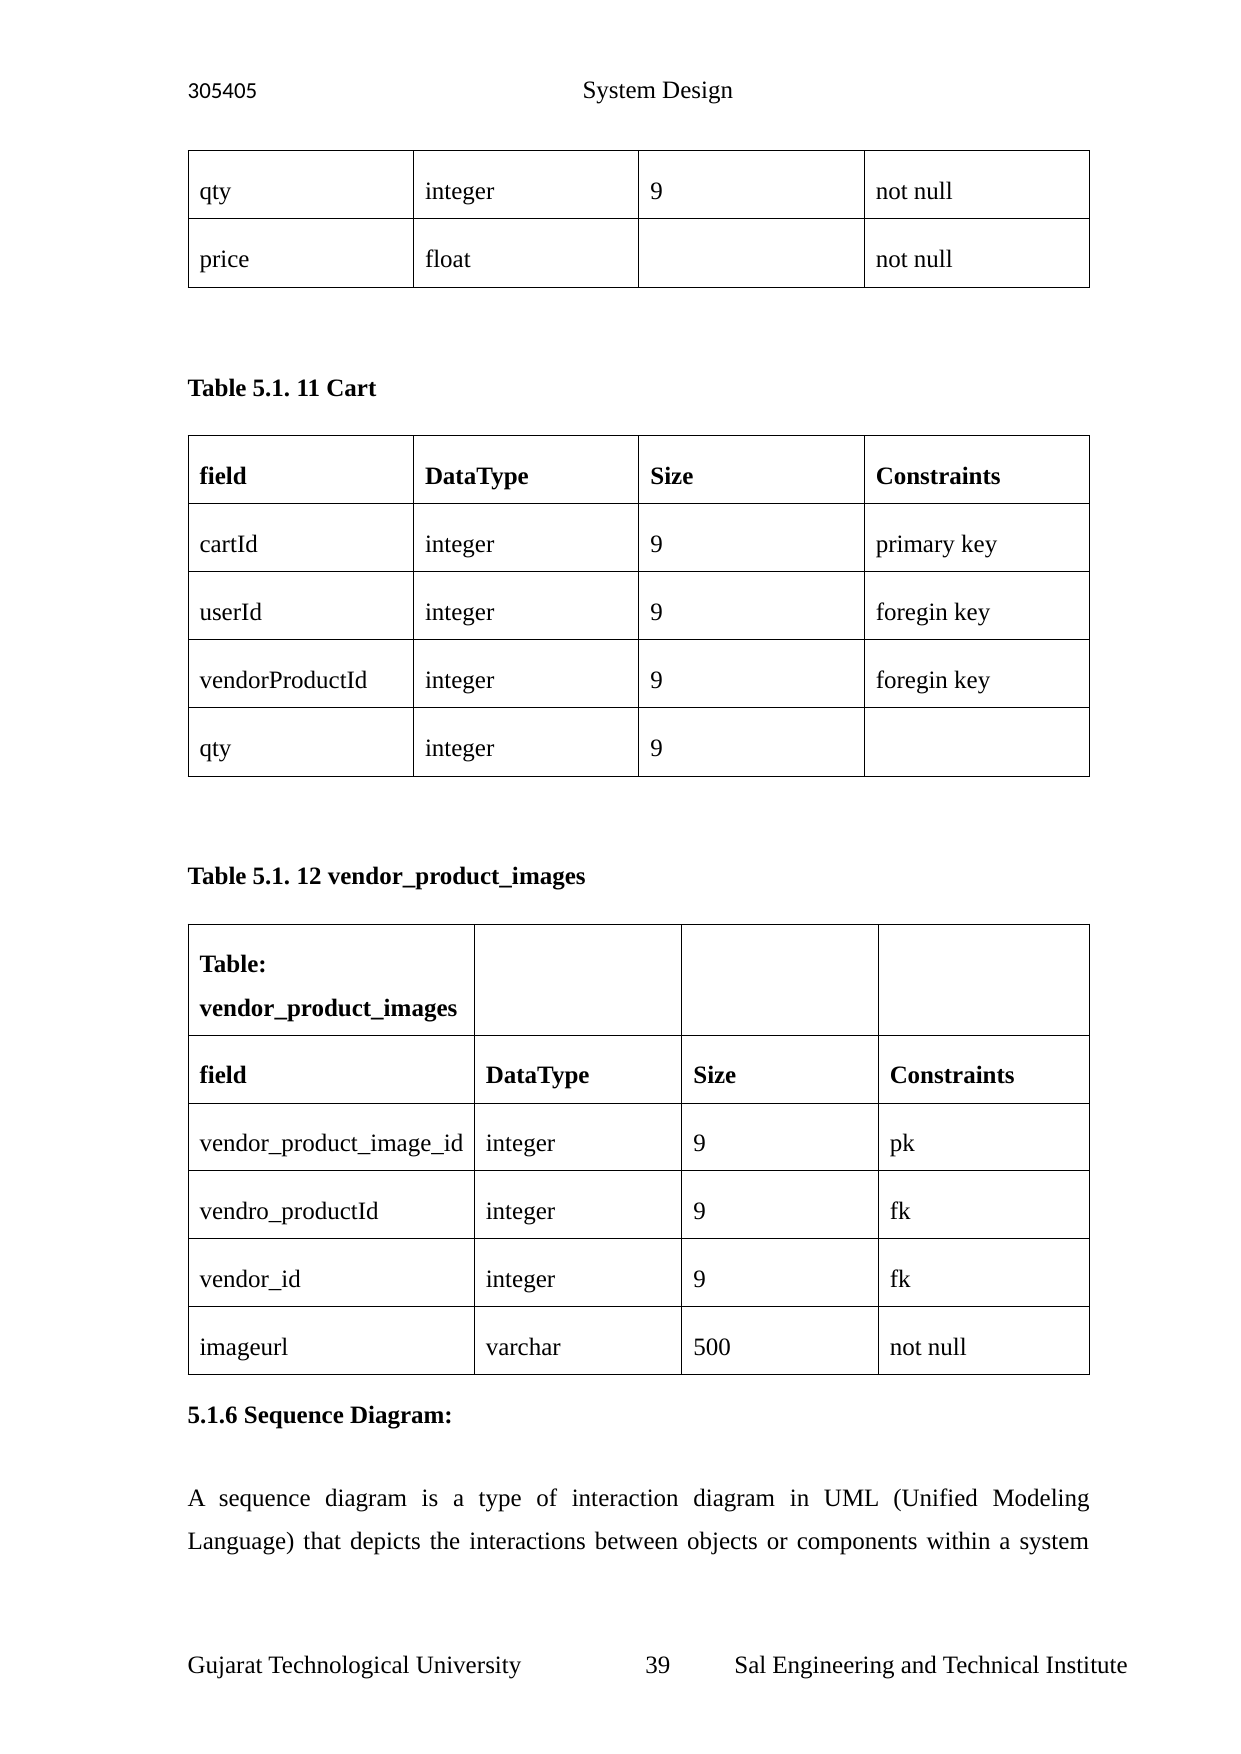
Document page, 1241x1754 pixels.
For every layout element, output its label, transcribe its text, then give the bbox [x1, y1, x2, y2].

table_cell [865, 708, 1089, 776]
table_cell 9 [639, 640, 864, 707]
table_cell varchar [475, 1307, 681, 1374]
table_cell not null [865, 151, 1089, 218]
table_header Constraints [865, 436, 1089, 503]
subtitle 5.1.6 Sequence Diagram: [187, 1400, 1090, 1429]
table_cell 9 [682, 1104, 878, 1170]
table_header [879, 925, 1089, 1034]
table_cell cartId [189, 504, 413, 571]
table_cell 9 [639, 504, 864, 571]
table_cell 9 [682, 1171, 878, 1238]
table_cell 9 [682, 1239, 878, 1306]
table_cell fk [879, 1171, 1089, 1238]
table_cell integer [475, 1104, 681, 1170]
table_cell primary key [865, 504, 1089, 571]
table_cell 500 [682, 1307, 878, 1374]
table_cell integer [414, 708, 638, 776]
table_cell integer [414, 151, 638, 218]
table_cell integer [414, 504, 638, 571]
table_cell 9 [639, 572, 864, 639]
table_cell not null [865, 219, 1089, 287]
table_header field [189, 436, 413, 503]
table_cell foregin key [865, 640, 1089, 707]
table_cell qty [189, 151, 413, 218]
table_cell foregin key [865, 572, 1089, 639]
table_cell field [189, 1036, 474, 1102]
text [187, 1483, 1090, 1554]
table_cell vendor_product_image_id [189, 1104, 474, 1170]
table_cell 9 [639, 151, 864, 218]
table_cell integer [414, 640, 638, 707]
table_cell vendro_productId [189, 1171, 474, 1238]
table_header DataType [414, 436, 638, 503]
table_cell float [414, 219, 638, 287]
table_cell integer [414, 572, 638, 639]
table_header Table: vendor_product_images [189, 925, 474, 1034]
table_header [475, 925, 681, 1034]
table_cell DataType [475, 1036, 681, 1102]
table_cell fk [879, 1239, 1089, 1306]
table_cell integer [475, 1239, 681, 1306]
table_cell vendorProductId [189, 640, 413, 707]
table_cell imageurl [189, 1307, 474, 1374]
table_header Size [639, 436, 864, 503]
table_cell price [189, 219, 413, 287]
table_cell 9 [639, 708, 864, 776]
table_cell Size [682, 1036, 878, 1102]
table_cell Constraints [879, 1036, 1089, 1102]
table_cell pk [879, 1104, 1089, 1170]
table_cell [639, 219, 864, 287]
table_cell integer [475, 1171, 681, 1238]
table_cell vendor_id [189, 1239, 474, 1306]
table_header [682, 925, 878, 1034]
table_cell not null [879, 1307, 1089, 1374]
table_cell qty [189, 708, 413, 776]
table_cell userId [189, 572, 413, 639]
